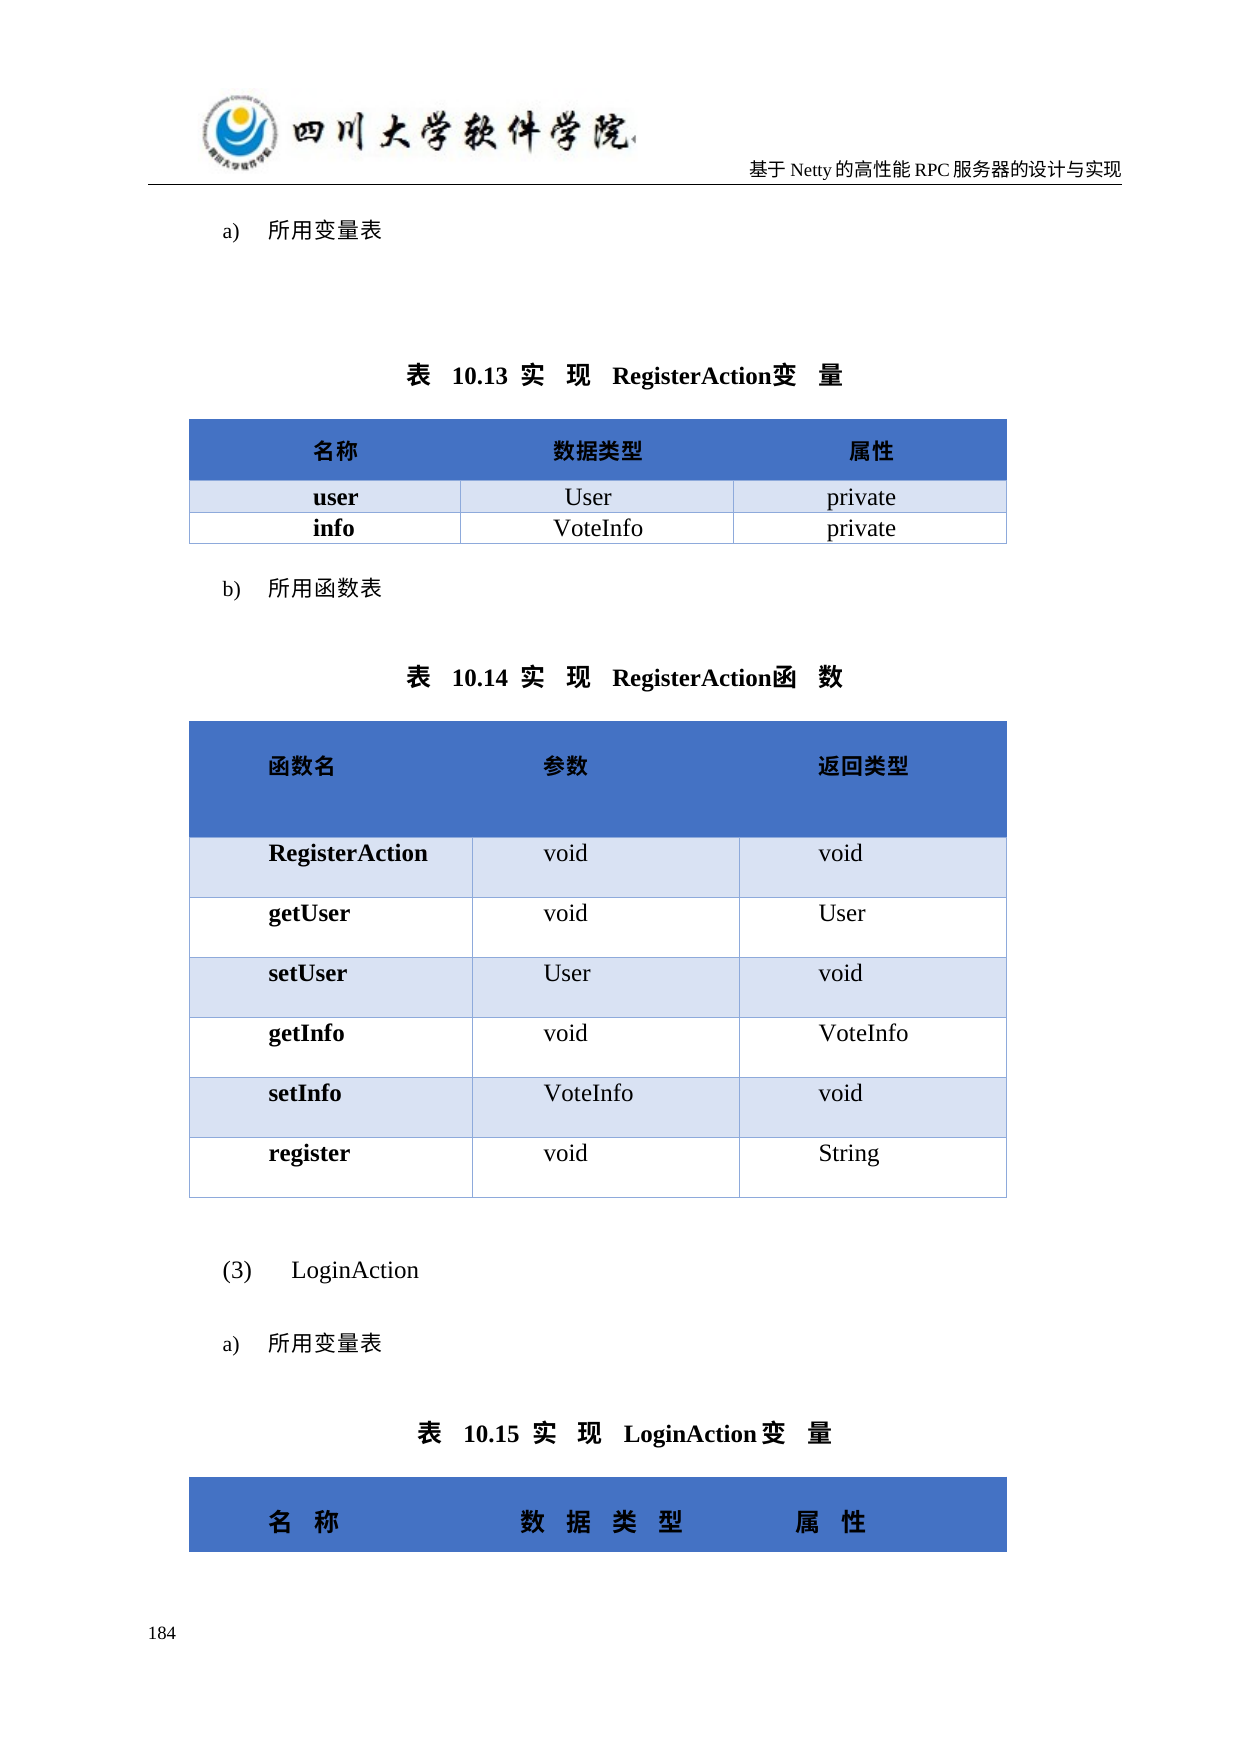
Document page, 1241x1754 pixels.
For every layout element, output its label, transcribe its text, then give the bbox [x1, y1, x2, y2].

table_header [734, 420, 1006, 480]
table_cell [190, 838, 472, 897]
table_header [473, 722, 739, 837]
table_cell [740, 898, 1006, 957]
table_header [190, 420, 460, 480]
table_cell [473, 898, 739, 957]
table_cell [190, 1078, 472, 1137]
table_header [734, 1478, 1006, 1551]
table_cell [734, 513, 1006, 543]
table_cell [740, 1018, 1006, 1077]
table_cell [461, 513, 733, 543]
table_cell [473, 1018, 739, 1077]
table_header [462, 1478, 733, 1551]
list LoginAction [154, 1255, 1116, 1285]
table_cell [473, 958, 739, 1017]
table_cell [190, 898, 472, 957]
list 所用变量表 [204, 198, 1116, 259]
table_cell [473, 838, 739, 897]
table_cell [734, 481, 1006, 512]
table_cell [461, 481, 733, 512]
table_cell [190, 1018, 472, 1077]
list 所用变量表 [204, 1312, 1116, 1373]
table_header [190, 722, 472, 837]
text 表10.13 实现RegisterAction变量 [154, 343, 1116, 403]
picture [197, 88, 639, 177]
text 表10.14 实现RegisterAction函数 [154, 646, 1116, 706]
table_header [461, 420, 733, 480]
text 表10.15 实现LoginAction变量 [154, 1401, 1116, 1462]
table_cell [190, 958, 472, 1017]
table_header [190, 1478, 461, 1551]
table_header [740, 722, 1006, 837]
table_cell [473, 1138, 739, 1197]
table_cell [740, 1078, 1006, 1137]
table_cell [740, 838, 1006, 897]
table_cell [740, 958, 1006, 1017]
list 所用函数表 [204, 557, 1116, 617]
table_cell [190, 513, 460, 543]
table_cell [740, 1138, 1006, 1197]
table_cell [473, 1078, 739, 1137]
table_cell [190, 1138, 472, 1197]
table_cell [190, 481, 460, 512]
